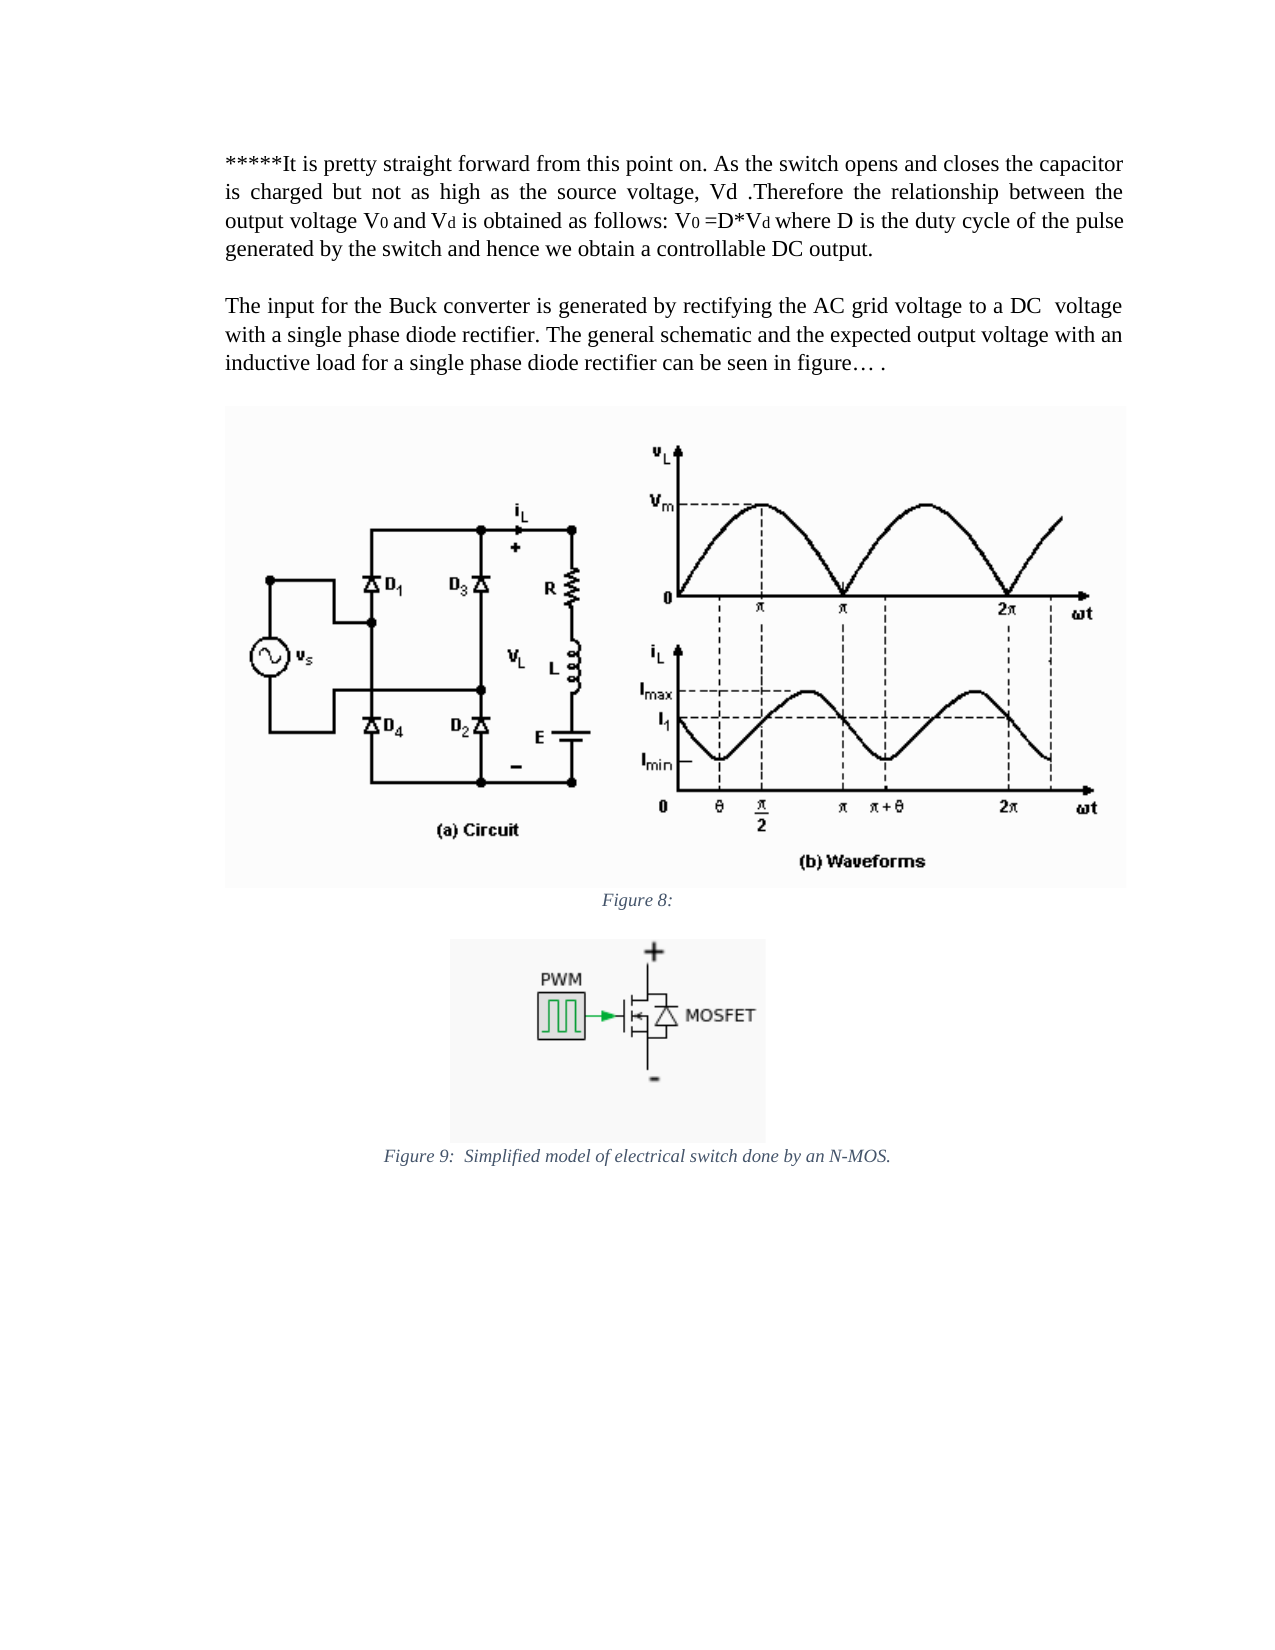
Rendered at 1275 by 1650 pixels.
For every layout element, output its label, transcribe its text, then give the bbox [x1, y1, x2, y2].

text Figure 8: [150, 889, 1125, 911]
picture [225, 406, 1127, 888]
picture [450, 939, 766, 1143]
text Figure 9: Simplified model of electrical switch done by an N-MOS. [150, 1144, 1125, 1166]
text *****It is pretty straight forward from this point on. As the switch opens and closes the capacitor is charged but not as high as the source voltage, Vd .Therefore the relationship between the output voltage V0 and Vd is obtained as follows: V0 =D*Vd where D is the duty cycle of the pulse generated by the switch and hence we obtain a controllable DC output. [225, 150, 1125, 262]
text The input for the Buck converter is generated by rectifying the AC grid voltage to a DC voltage with a single phase diode rectifier. The general schematic and the expected output voltage with an inductive load for a single phase diode rectifier can be seen in figure… . [225, 292, 1125, 375]
